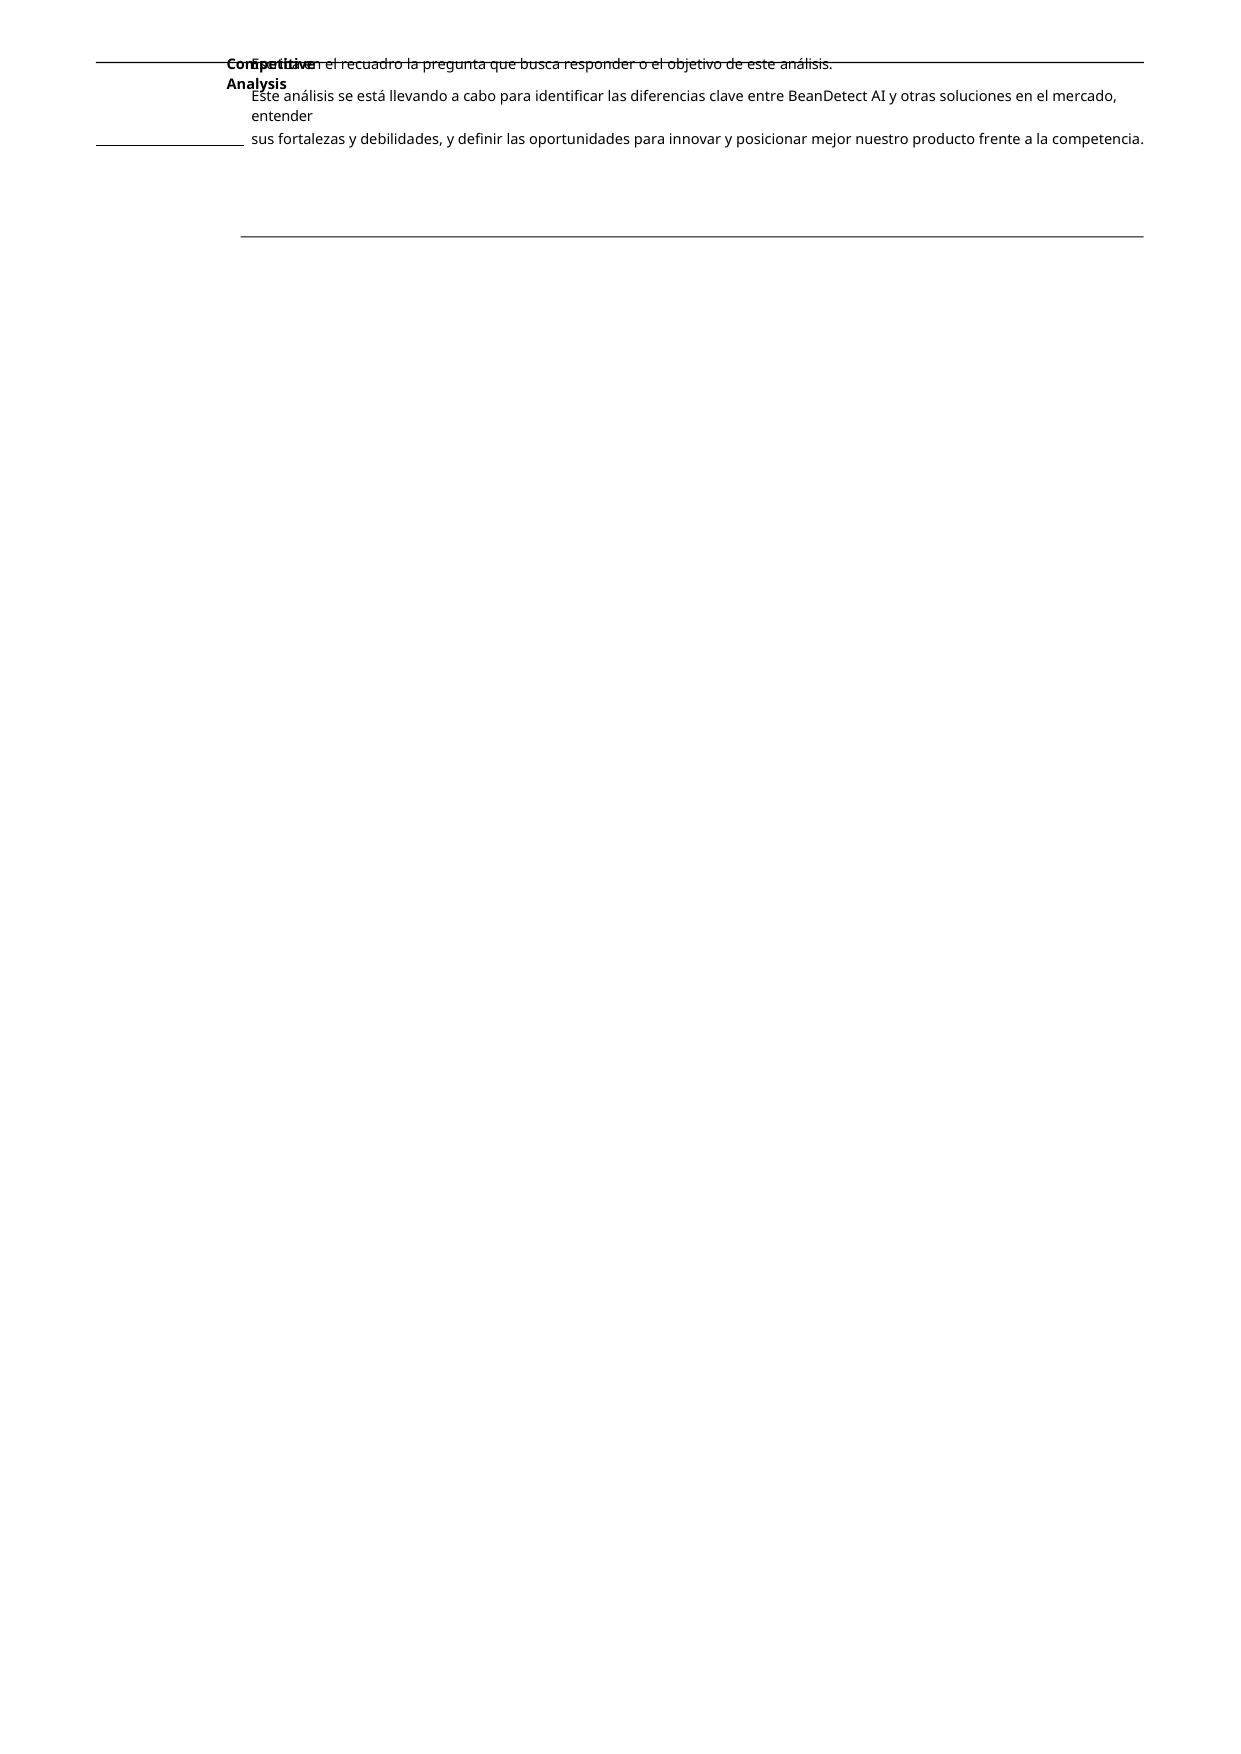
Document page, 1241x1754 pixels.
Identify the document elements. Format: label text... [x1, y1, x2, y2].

text sus fortalezas y debilidades, y definir las oportunidades para innovar y posicionar mejor nuestro producto frente a la competencia. [96, 129, 1166, 149]
text Este análisis se está llevando a cabo para identificar las diferencias clave entre BeanDetect AI y otras soluciones en el mercado, entender [251, 86, 1166, 125]
text Escriba en el recuadro la pregunta que busca responder o el objetivo de este análisis. [251, 54, 1166, 74]
